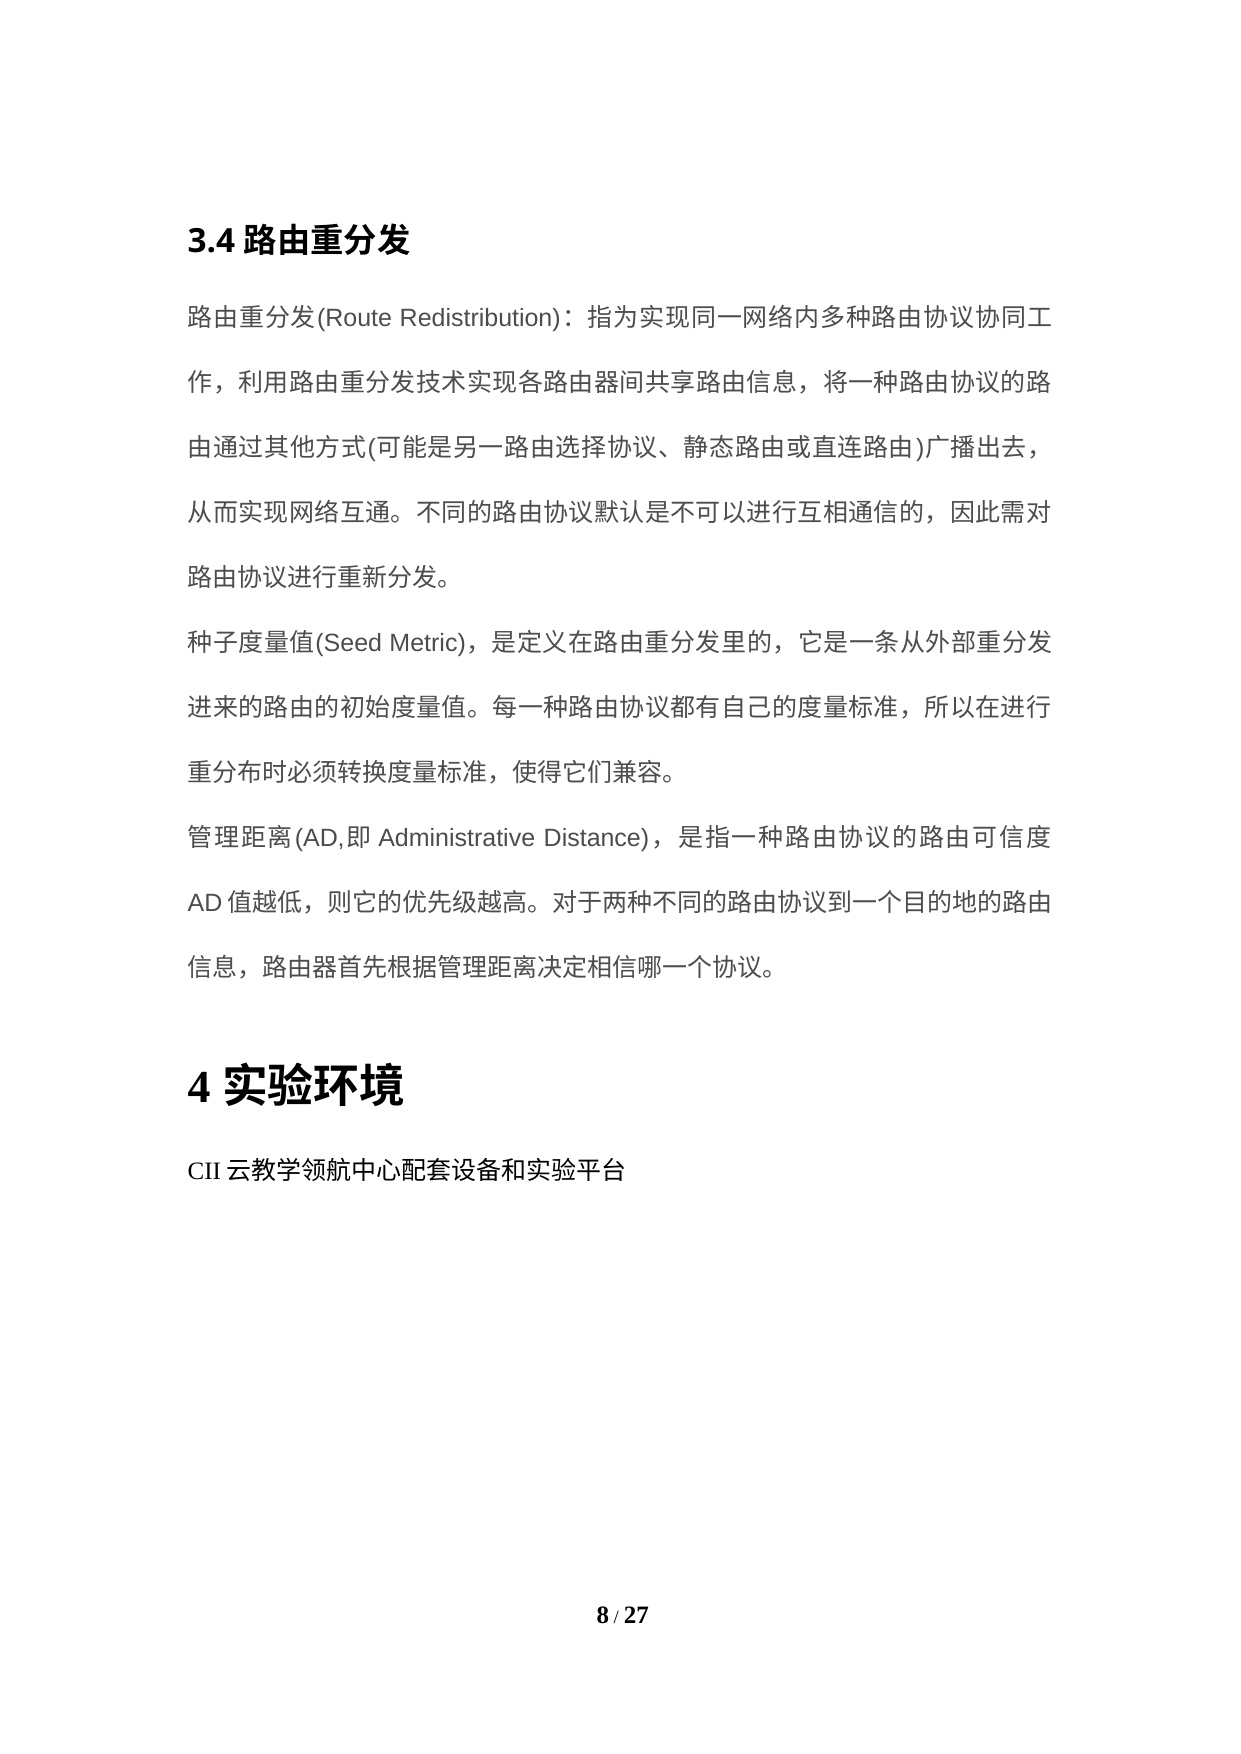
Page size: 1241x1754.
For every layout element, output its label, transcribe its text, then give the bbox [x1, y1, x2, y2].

text 管理距离(AD,即Administrative Distance)，是指一种路由协议的路由可信度。AD值越低，则它的优先级越高。对于两种不同的路由协议到一个目的地的路由信息，路由器首先根据管理距离决定相信哪一个协议。 [187, 911, 1053, 998]
text CII云教学领航中心配套设备和实验平台 [187, 1136, 1053, 1201]
text 管理距离(AD,即Administrative Distance)，是指一种路由协议的路由可信度。AD值越低，则它的优先级越高。对于两种不同的路由协议到一个目的地的路由信息，路由器首先根据管理距离决定相信哪一个协议。 [187, 803, 1053, 910]
subtitle 3.4 路由重分发 [187, 205, 1053, 270]
text 种子度量值(Seed Metric)，是定义在路由重分发里的，它是一条从外部重分发进来的路由的初始度量值。每一种路由协议都有自己的度量标准，所以在进行重分布时必须转换度量标准，使得它们兼容。 [187, 608, 1053, 803]
text 路由重分发(Route Redistribution)：指为实现同一网络内多种路由协议协同工作，利用路由重分发技术实现各路由器间共享路由信息，将一种路由协议的路由通过其他方式(可能是另一路由选择协议、静态路由或直连路由)广播出去，从而实现网络互通。不同的路由协议默认是不可以进行互相通信的，因此需对路由协议进行重新分发。 [187, 283, 1053, 608]
subtitle 4 实验环境 [187, 1034, 1053, 1132]
